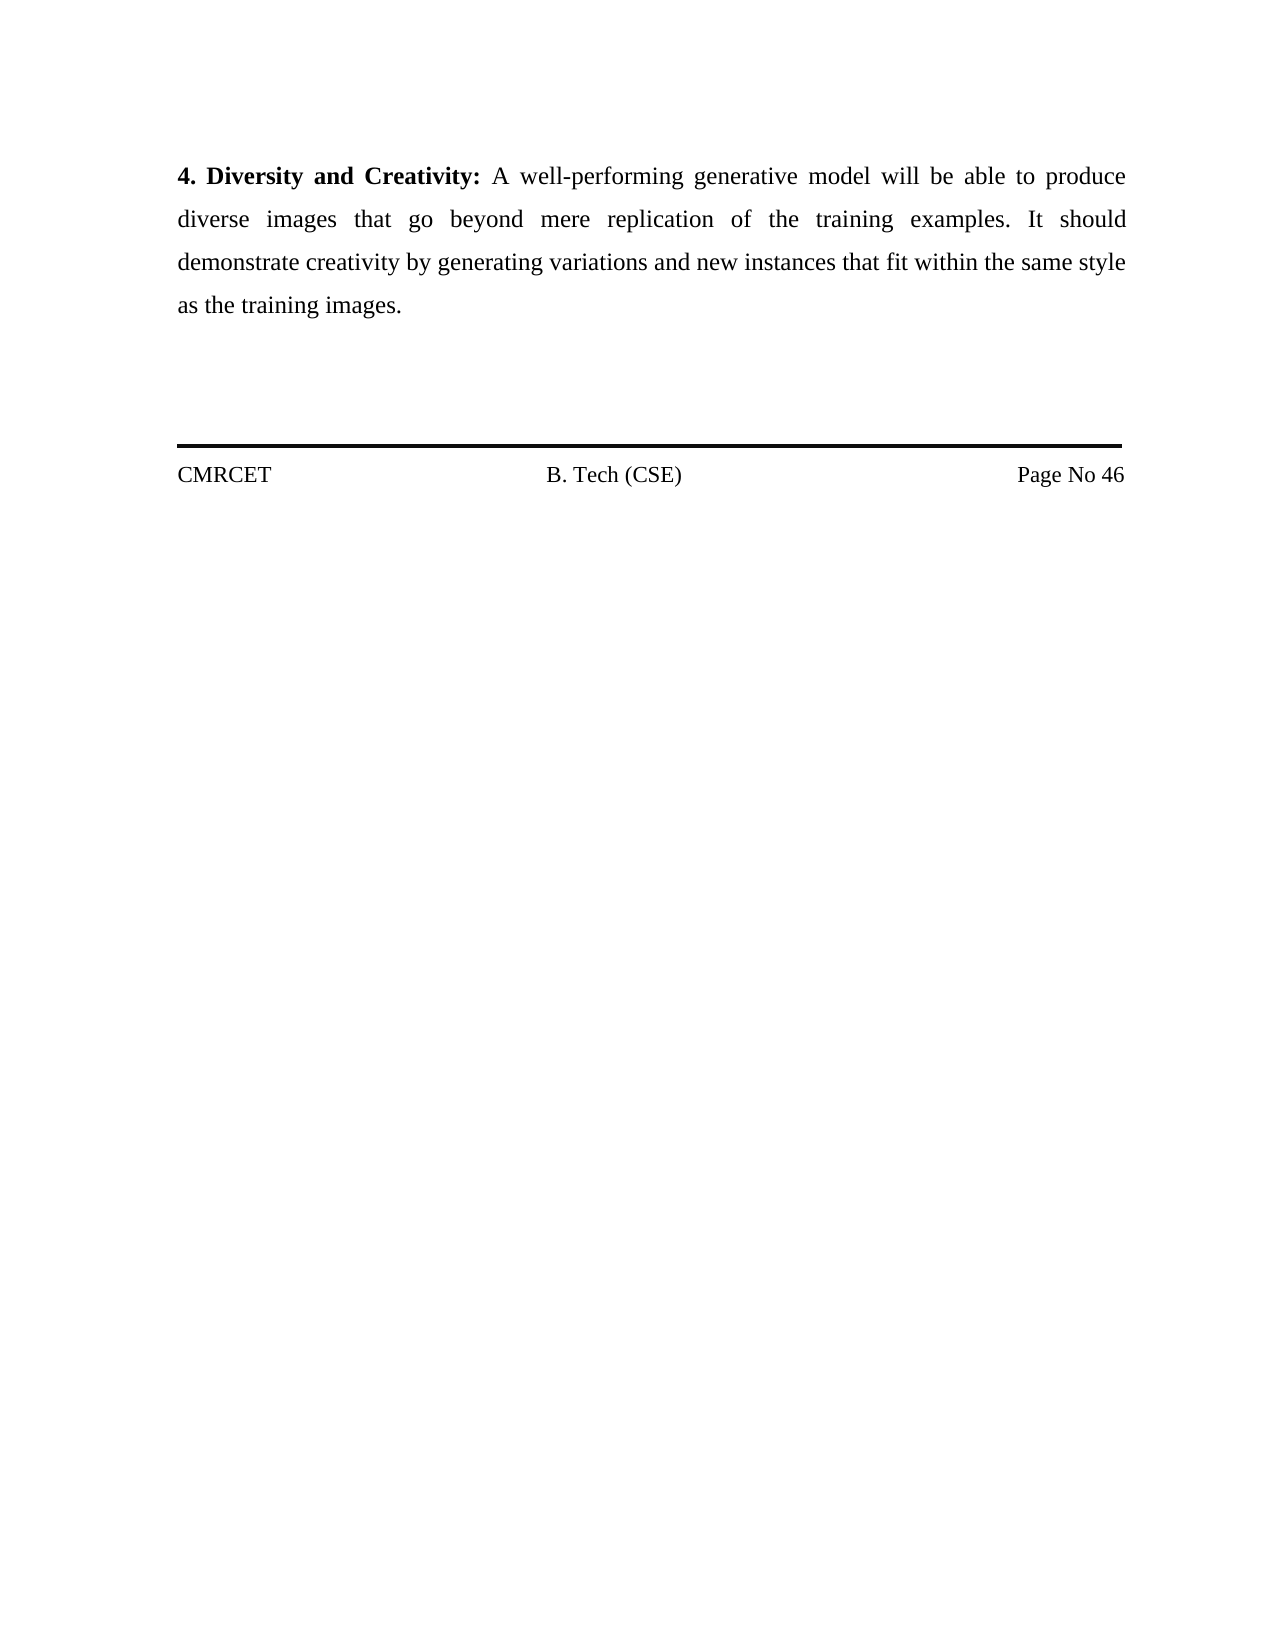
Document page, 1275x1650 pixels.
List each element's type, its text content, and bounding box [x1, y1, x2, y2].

text 4. Diversity and Creativity: A well-performing generative model will be able to produce diverse images that go beyond mere replication of the training examples. It should demonstrate creativity by generating variations and new instances that fit within the same style as the training images. [177, 161, 1127, 319]
text CMRCET B. Tech (CSE) Page No 46 [177, 461, 1127, 488]
